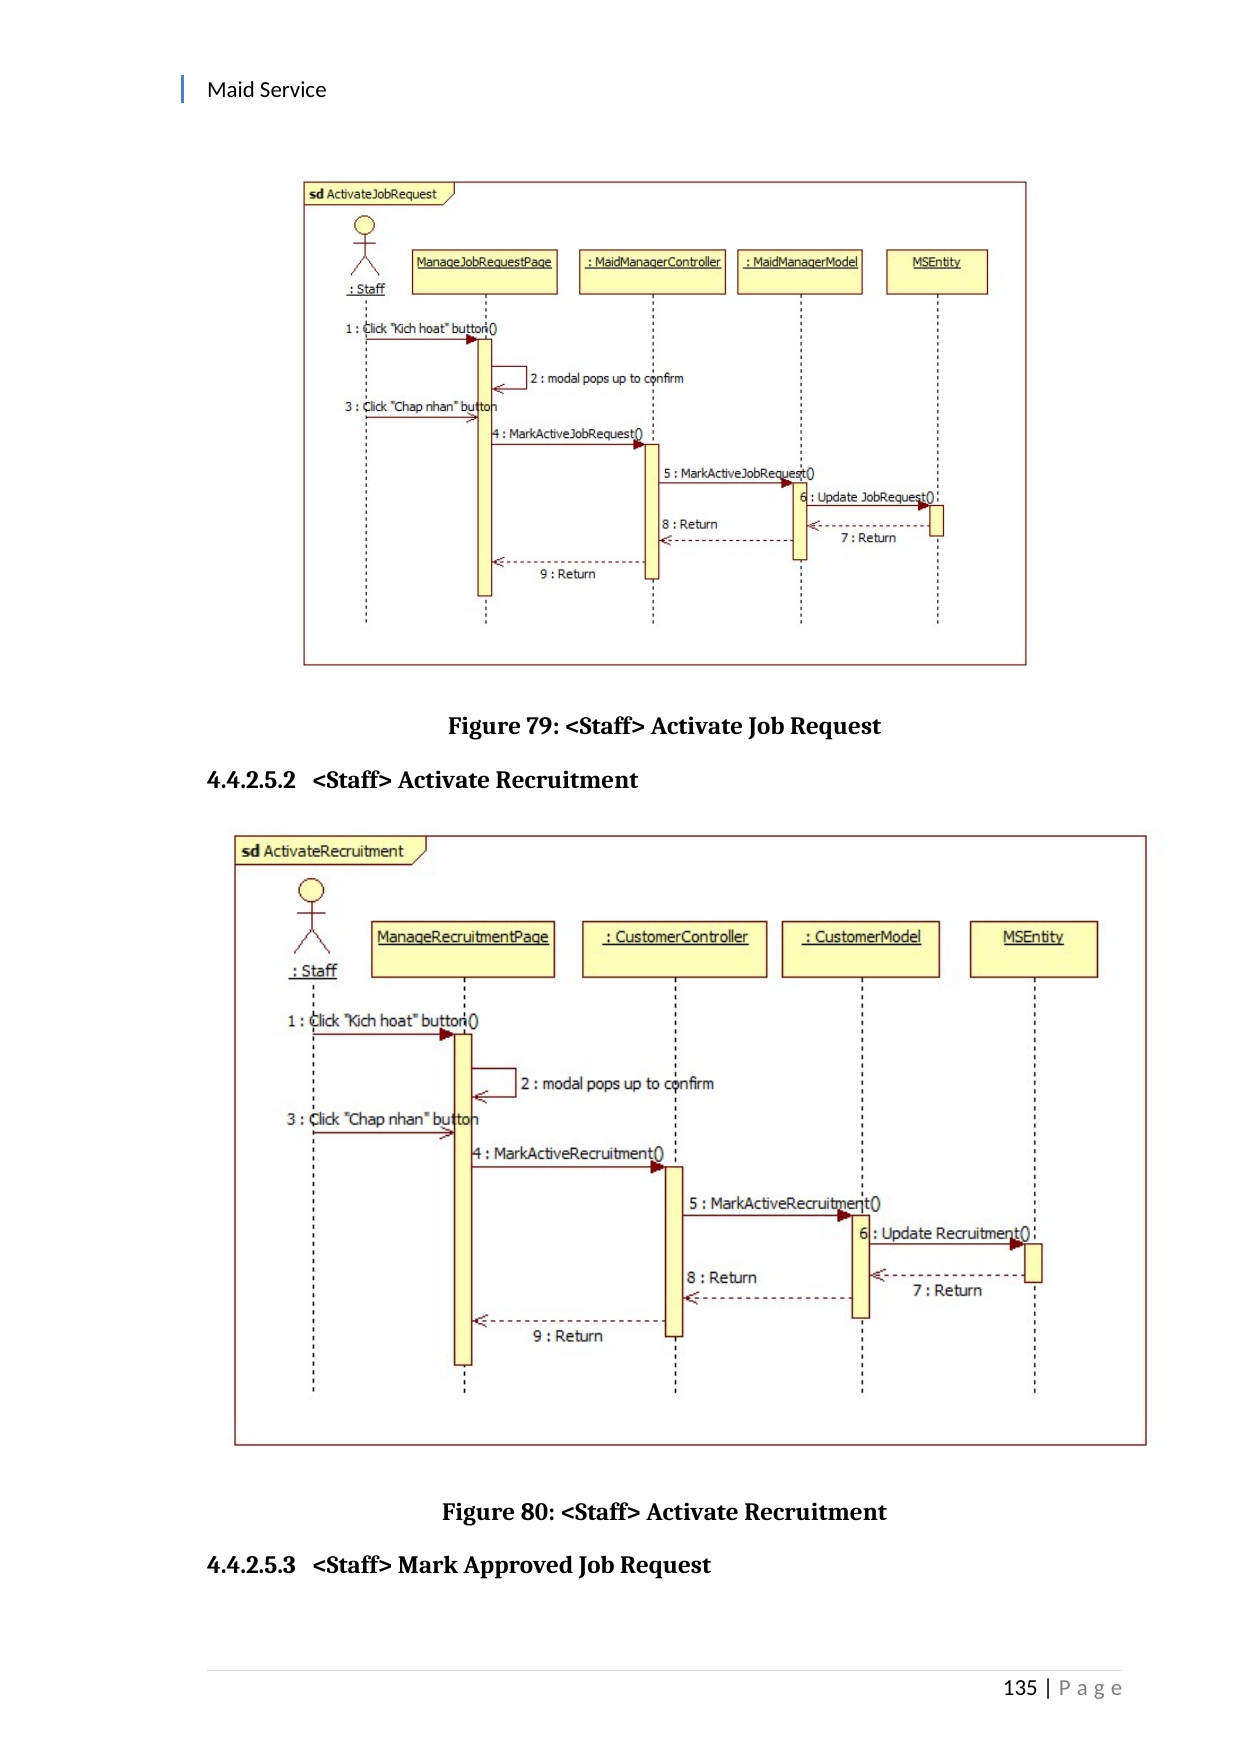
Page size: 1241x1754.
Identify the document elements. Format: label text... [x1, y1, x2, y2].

subtitle <Staff> Mark Approved Job Request [207, 1551, 1122, 1580]
picture [206, 807, 1174, 1473]
subtitle <Staff> Activate Recruitment [207, 766, 1122, 795]
picture [281, 160, 1048, 687]
